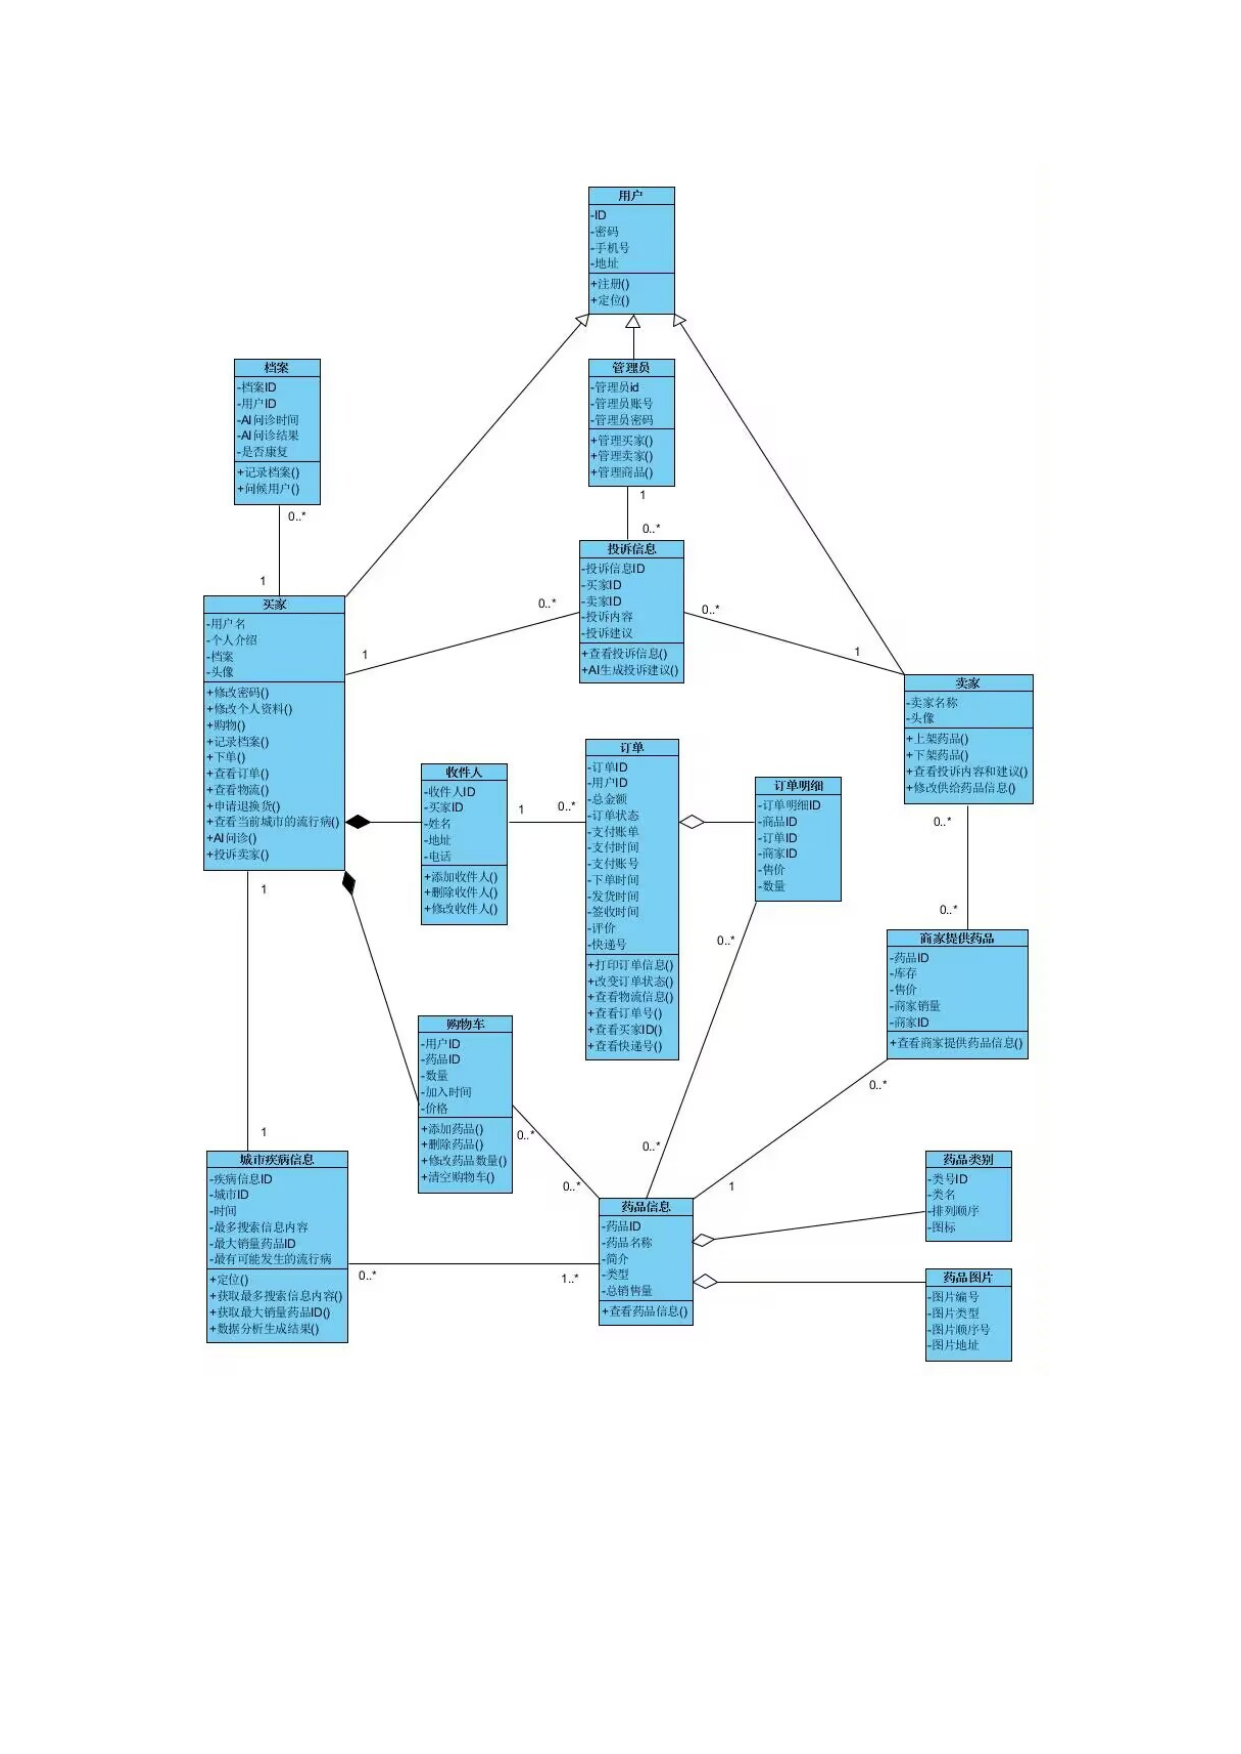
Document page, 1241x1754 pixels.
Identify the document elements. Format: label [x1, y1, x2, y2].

picture [187, 162, 1049, 1376]
